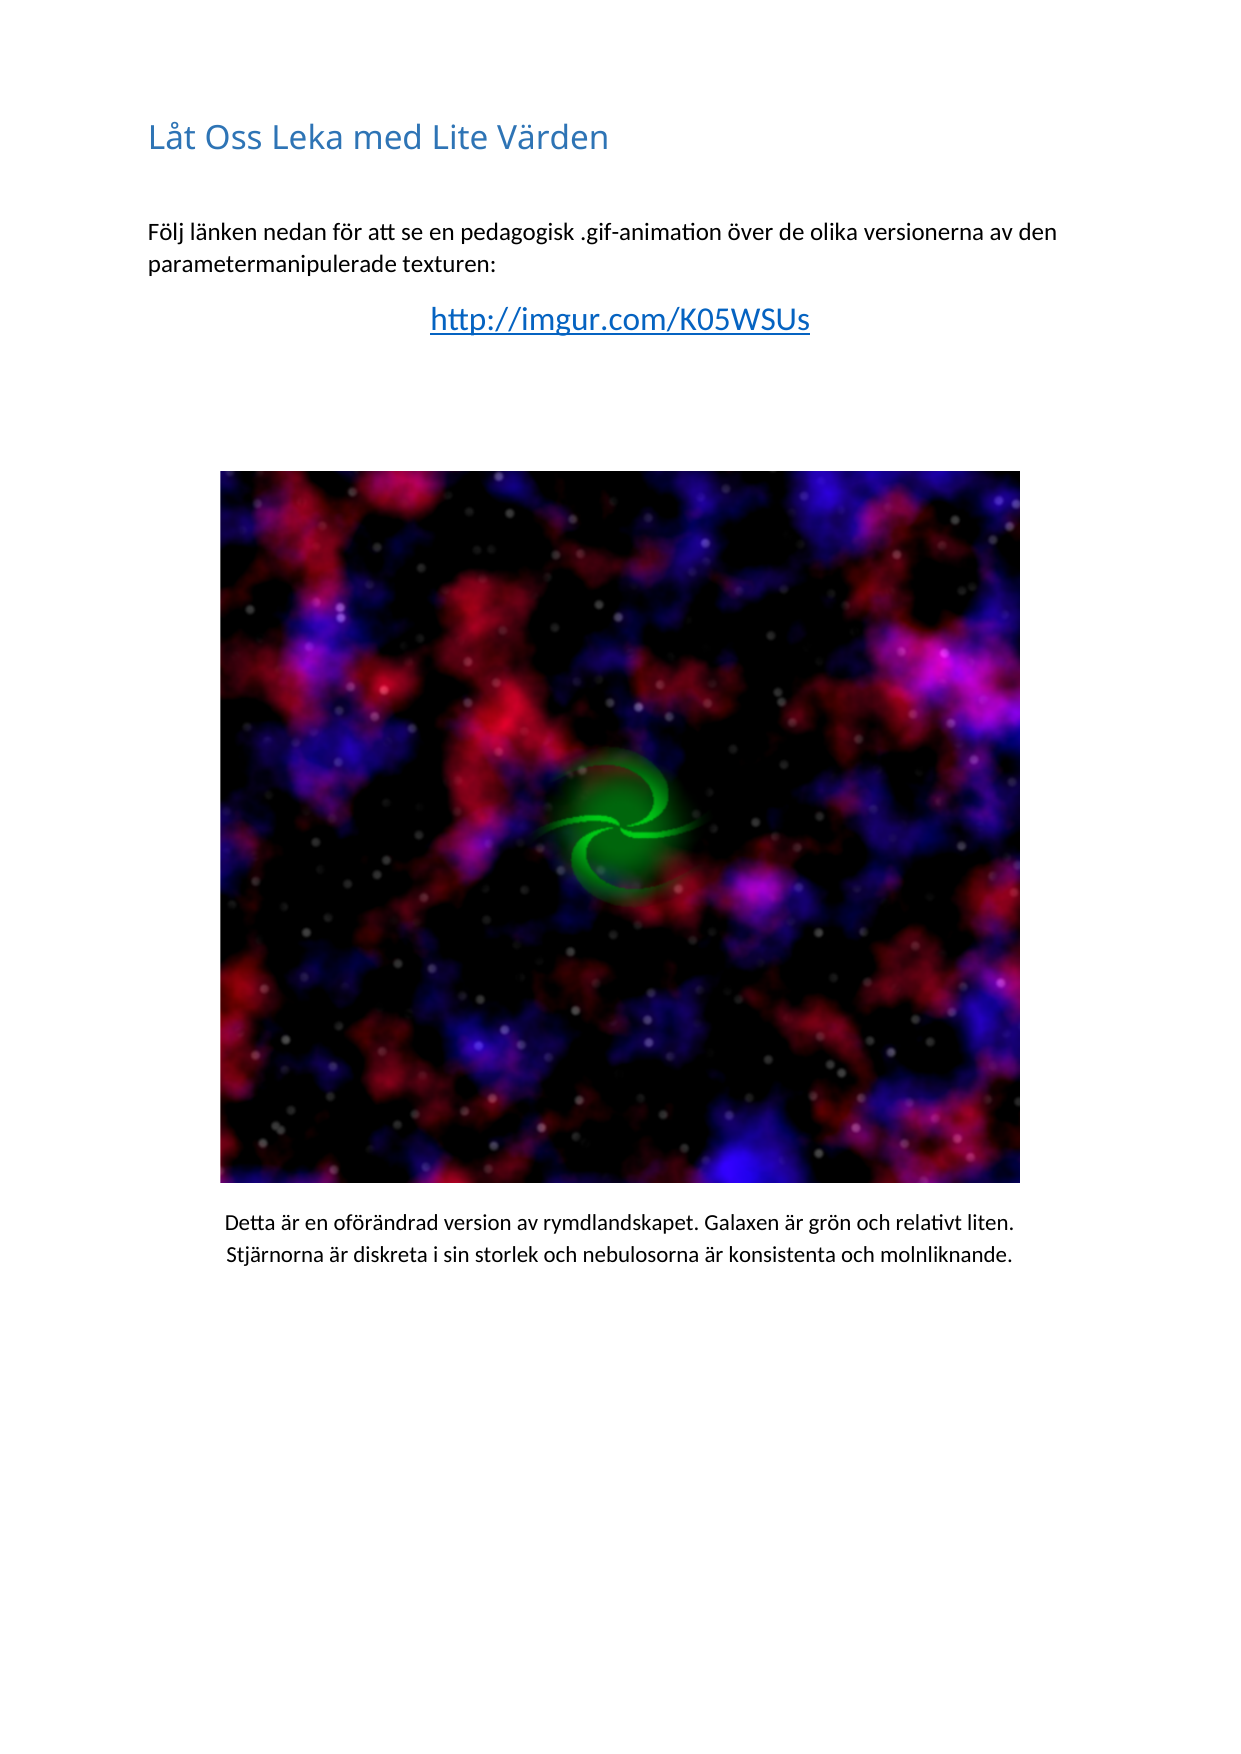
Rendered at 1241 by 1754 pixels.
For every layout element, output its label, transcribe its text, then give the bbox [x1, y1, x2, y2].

text Följ länken nedan för att se en pedagogisk .gif-animation över de olika versionerna av den parametermanipulerade texturen: [148, 216, 1092, 279]
subtitle Låt Oss Leka med Lite Värden [148, 114, 1092, 159]
text Detta är en oförändrad version av rymdlandskapet. Galaxen är grön och relativt liten. Stjärnorna är diskreta i sin storlek och nebulosorna är konsistenta och molnliknande. [148, 1208, 1092, 1268]
picture [220, 471, 1020, 1183]
text http://imgur.com/K05WSUs [148, 298, 1092, 339]
